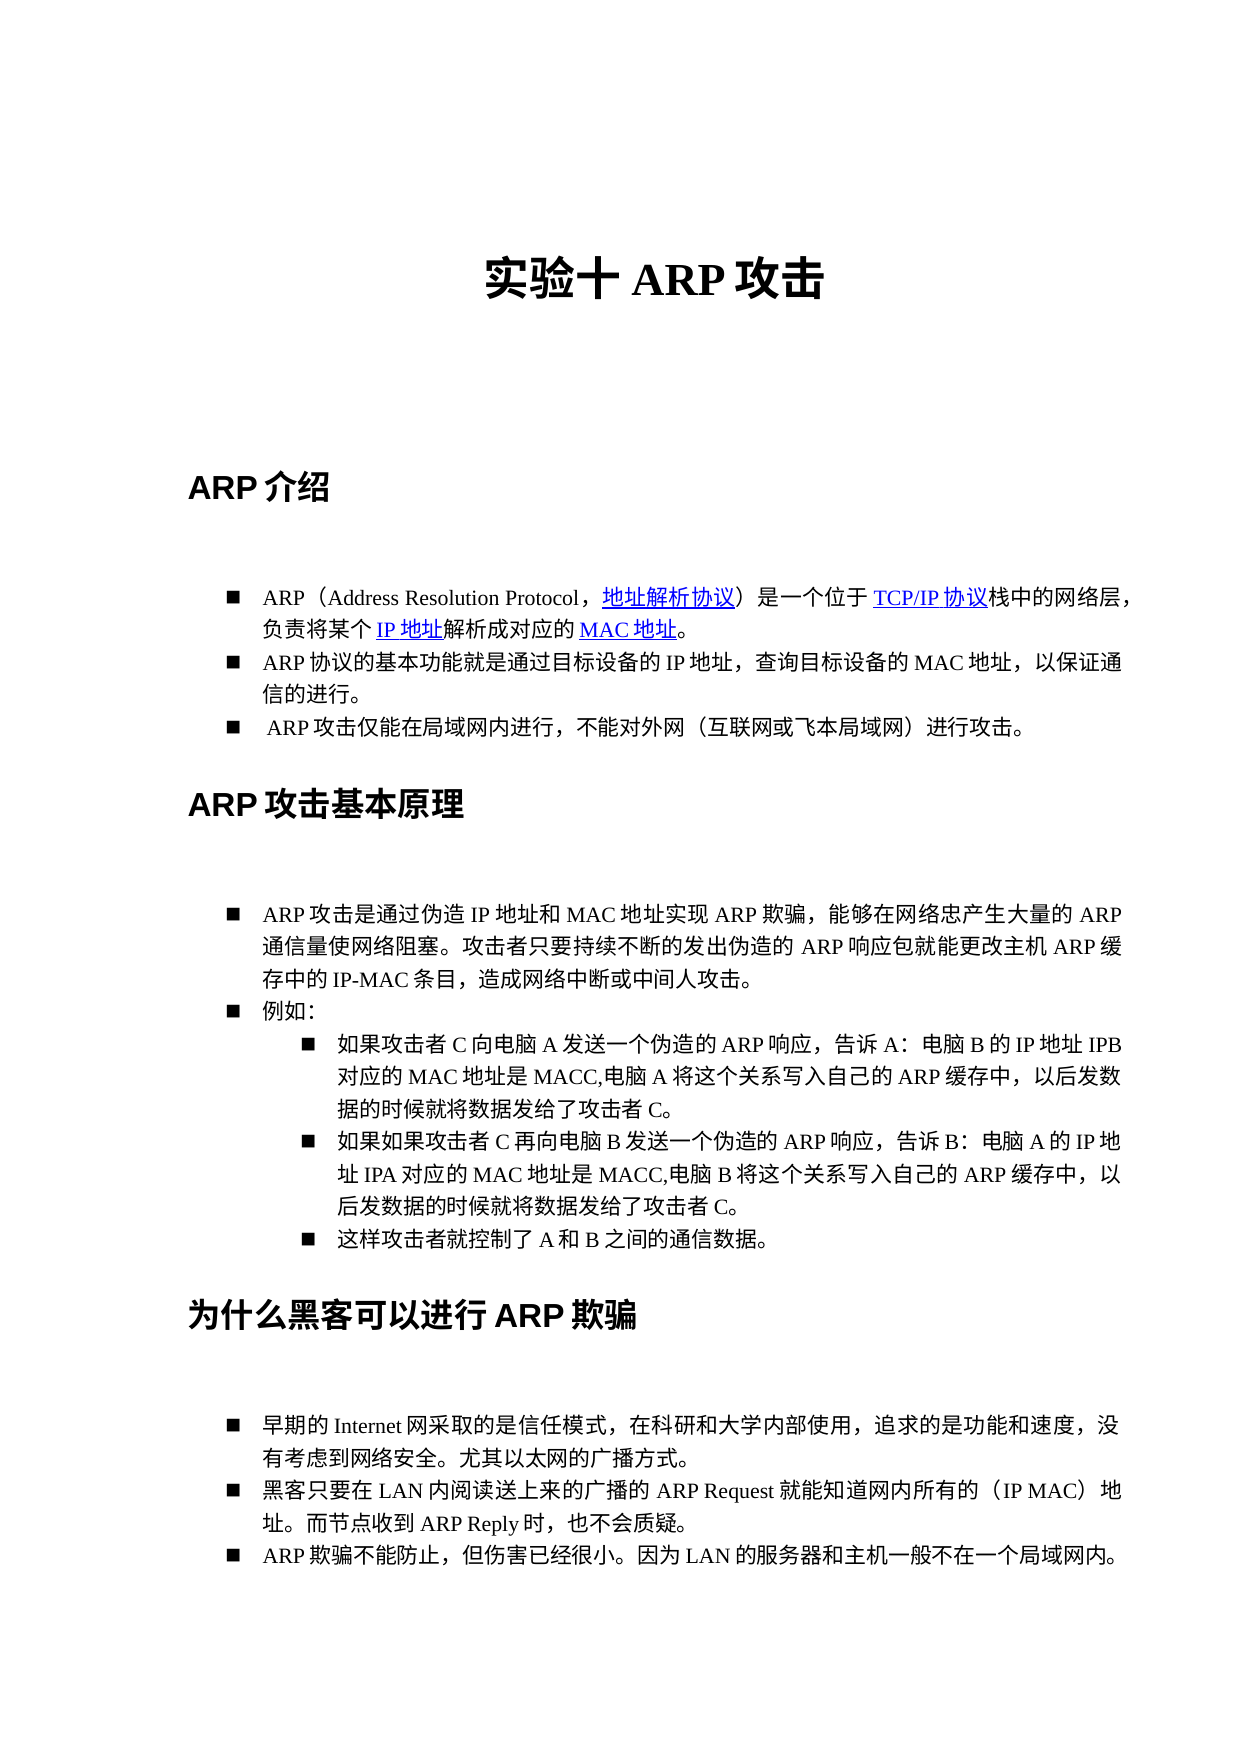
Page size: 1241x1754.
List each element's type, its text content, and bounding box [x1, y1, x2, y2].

list ARP欺骗不能防止，但伤害已经很小。因为LAN的服务器和主机一般不在一个局域网内。 [225, 1538, 1122, 1571]
subtitle ARP攻击基本原理 [187, 769, 1122, 834]
list 如果攻击者C向电脑A发送一个伪造的ARP响应，告诉A：电脑B的IP地址IPB对应的MAC地址是MACC,电脑A将这个关系写入自己的ARP缓存中，以后发数据的时候就将数据发给了攻击者C。 [300, 1026, 1122, 1124]
list 如果如果攻击者C再向电脑B发送一个伪造的ARP响应，告诉B：电脑A的IP地址IPA对应的MAC地址是MACC,电脑B将这个关系写入自己的ARP缓存中，以后发数据的时候就将数据发给了攻击者C。 [300, 1124, 1122, 1221]
subtitle 为什么黑客可以进行ARP欺骗 [187, 1281, 1122, 1346]
list ARP协议的基本功能就是通过目标设备的IP地址，查询目标设备的MAC地址，以保证通信的进行。 [225, 644, 1122, 709]
list ARP（Address Resolution Protocol，地址解析协议）是一个位于TCP/IP协议栈中的网络层，负责将某个IP地址解析成对应的MAC地址。 [225, 579, 1122, 644]
subtitle ARP介绍 [187, 452, 1122, 517]
list 早期的Internet网采取的是信任模式，在科研和大学内部使用，追求的是功能和速度，没有考虑到网络安全。尤其以太网的广播方式。 [225, 1408, 1122, 1473]
list ARP攻击是通过伪造IP地址和MAC地址实现ARP欺骗，能够在网络忠产生大量的ARP通信量使网络阻塞。攻击者只要持续不断的发出伪造的ARP响应包就能更改主机ARP缓存中的IP-MAC条目，造成网络中断或中间人攻击。 [225, 896, 1122, 994]
list 黑客只要在LAN内阅读送上来的广播的ARP Request就能知道网内所有的（IP MAC）地址。而节点收到ARP Reply时，也不会质疑。 [225, 1473, 1122, 1538]
list 这样攻击者就控制了A和B之间的通信数据。 [300, 1221, 1122, 1254]
subtitle 实验十 ARP 攻击 [187, 227, 1122, 324]
list 例如： [225, 994, 1122, 1026]
list ARP攻击仅能在局域网内进行，不能对外网（互联网或飞本局域网）进行攻击。 [225, 709, 1122, 742]
